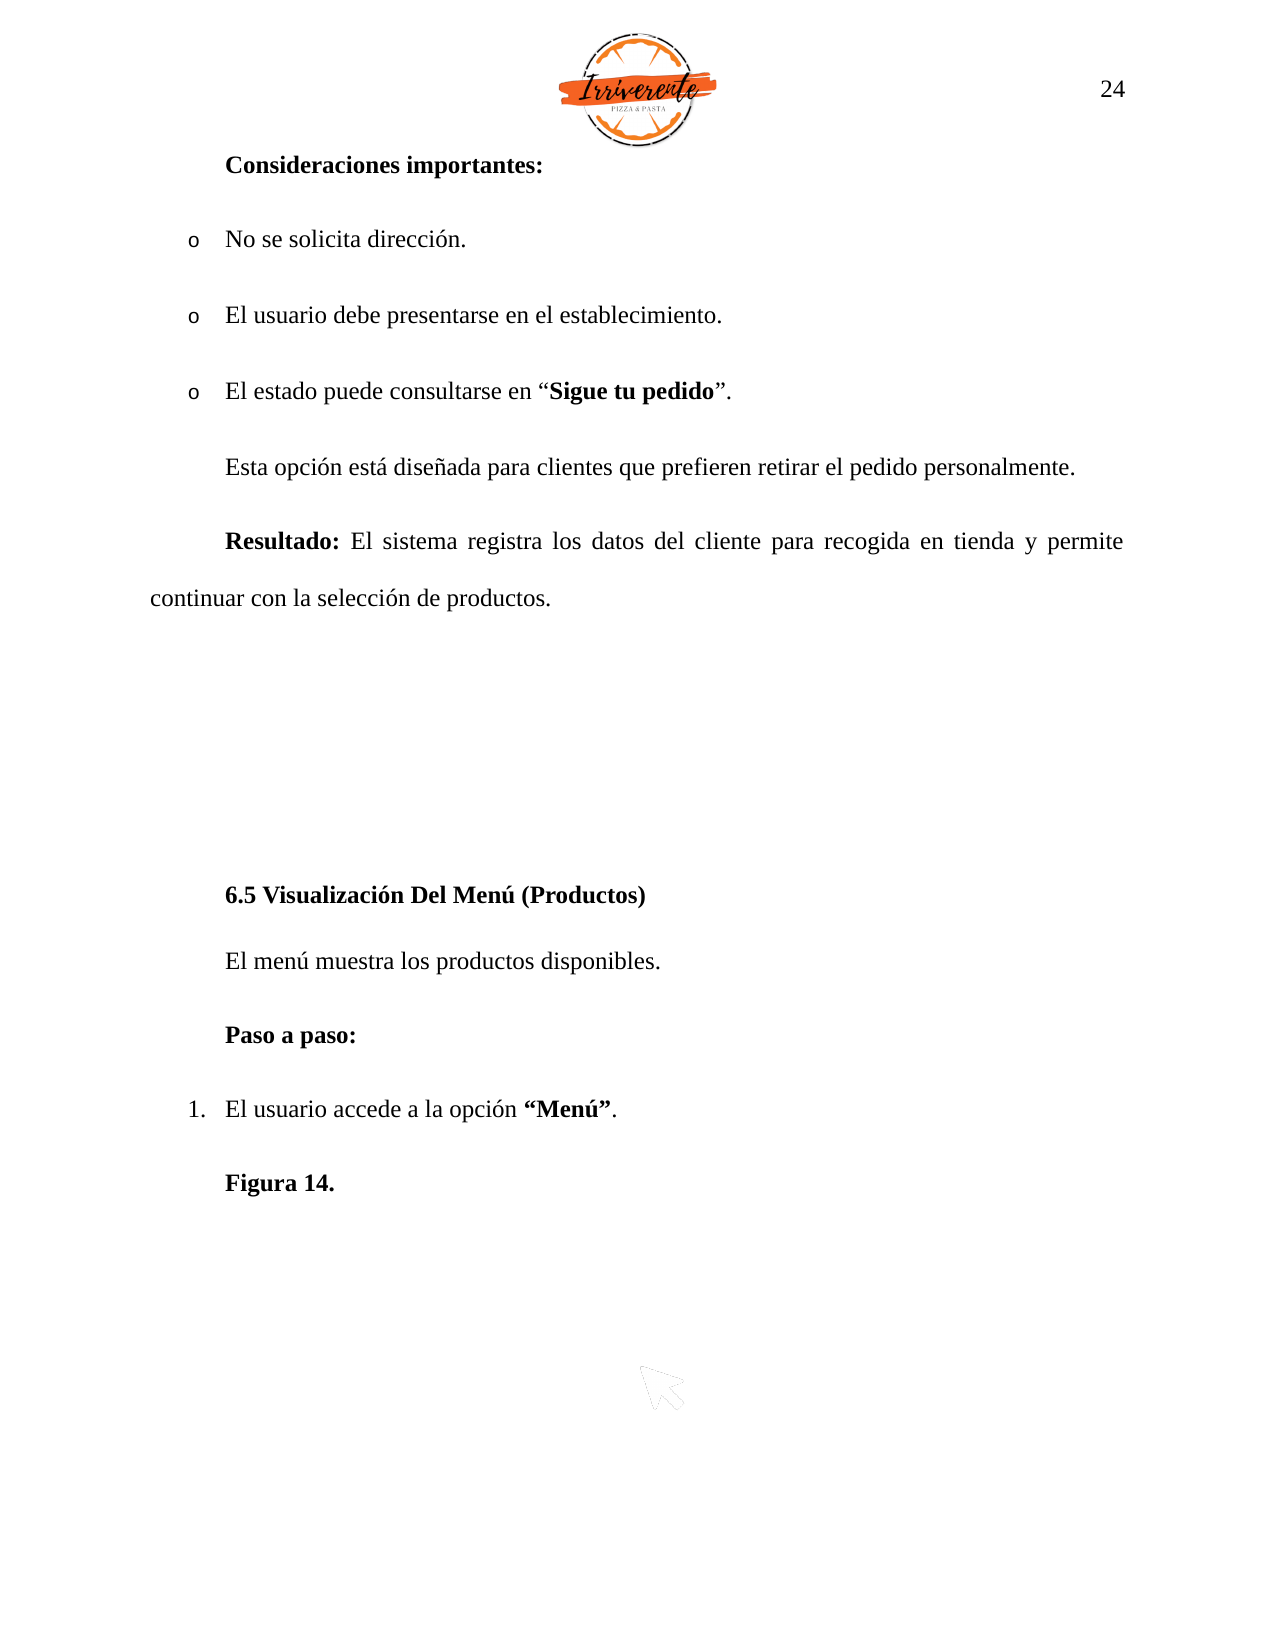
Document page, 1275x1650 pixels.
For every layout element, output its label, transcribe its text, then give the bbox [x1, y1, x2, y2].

picture [558, 32, 717, 150]
text Resultado: El sistema registra los datos del cliente para recogida en tienda y permite continuar con la selección de productos. [150, 526, 1125, 612]
list No se solicita dirección. [187, 224, 1125, 254]
list El usuario debe presentarse en el establecimiento. [187, 300, 1125, 329]
text Consideraciones importantes: [150, 150, 1125, 179]
subtitle 6.5 Visualización Del Menú (Productos) [150, 880, 1125, 909]
text Figura 14. [225, 1168, 1125, 1197]
list El usuario accede a la opción “Menú”. [187, 1094, 1125, 1123]
list El estado puede consultarse en “Sigue tu pedido”. [187, 376, 1125, 405]
picture [625, 1351, 699, 1425]
text El menú muestra los productos disponibles. [150, 946, 1125, 974]
text Esta opción está diseñada para clientes que prefieren retirar el pedido personalmente. [150, 452, 1125, 480]
text Paso a paso: [150, 1020, 1125, 1049]
